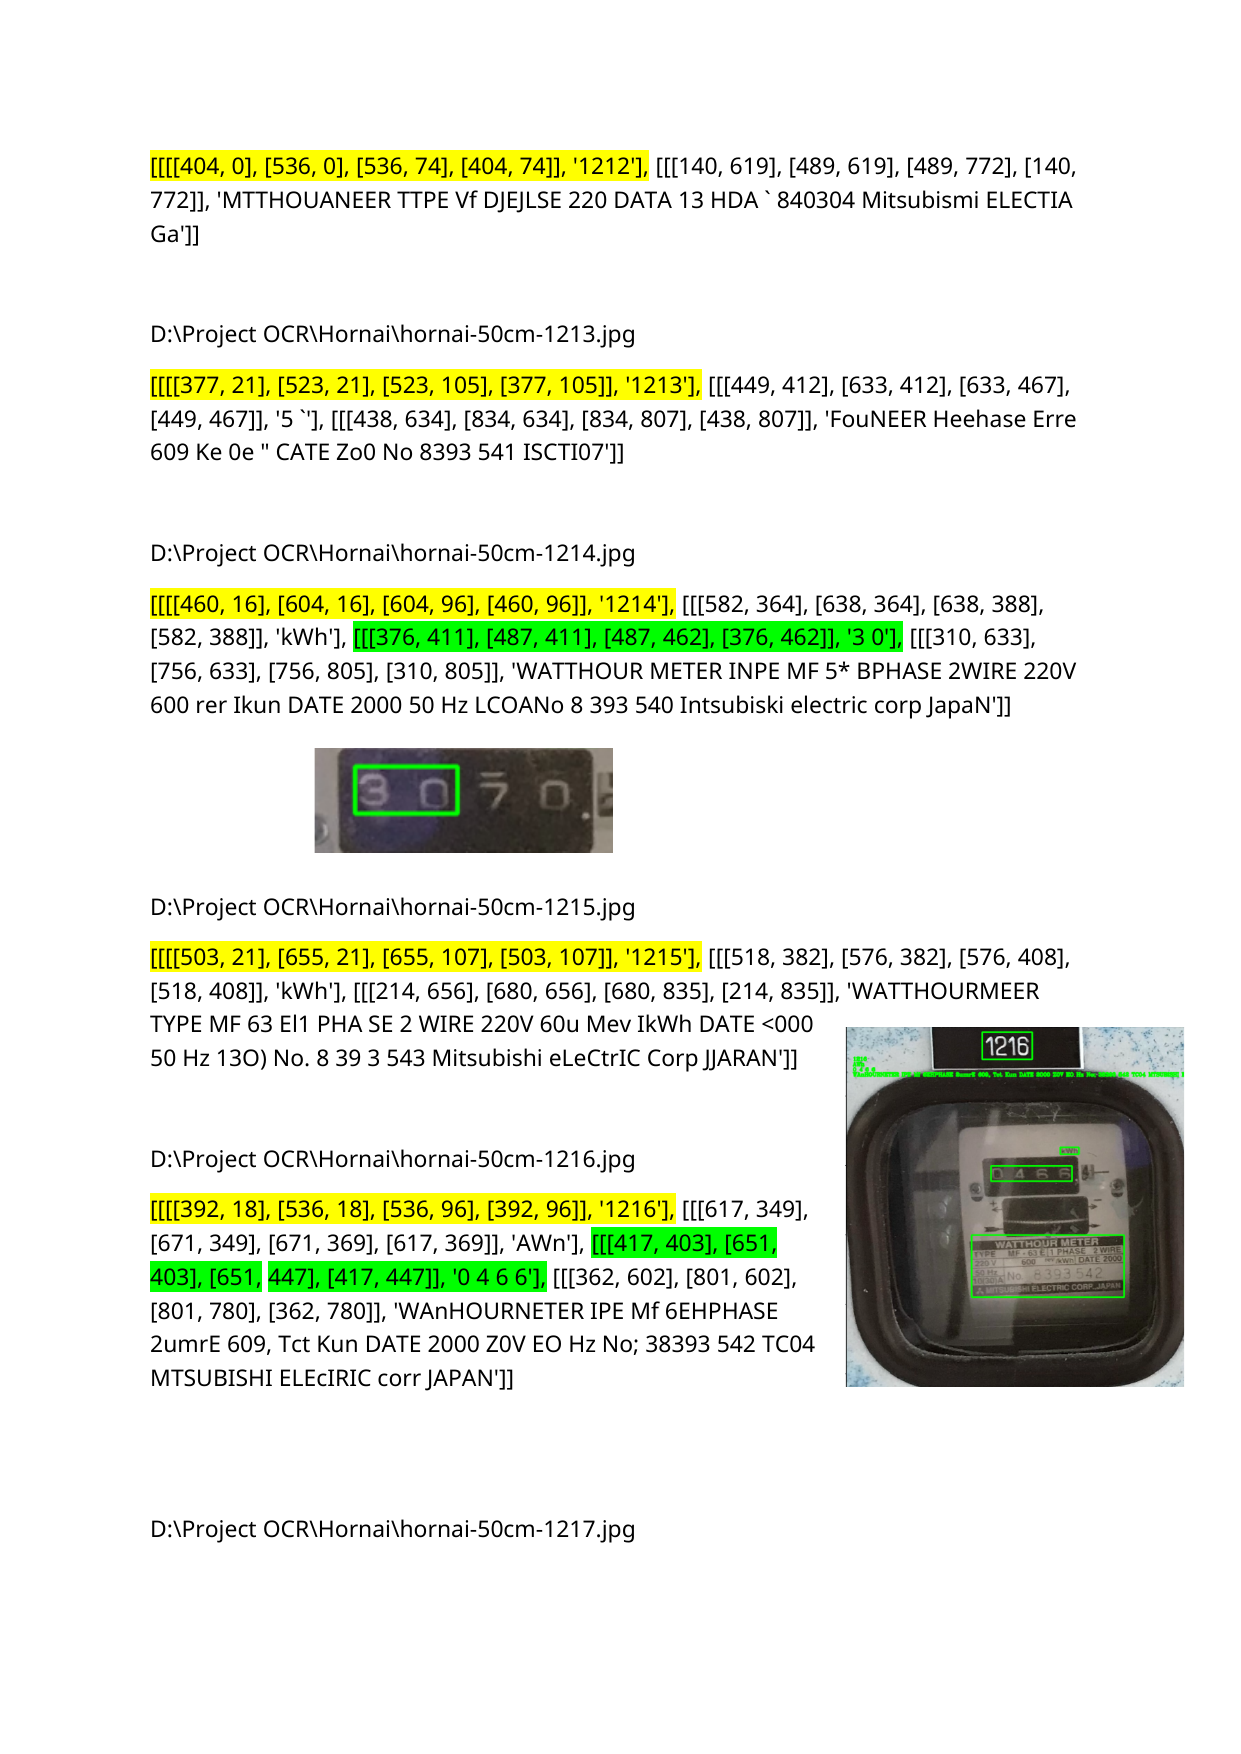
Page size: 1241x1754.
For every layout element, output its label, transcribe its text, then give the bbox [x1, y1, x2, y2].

picture [314, 748, 613, 853]
text [[[[460, 16], [604, 16], [604, 96], [460, 96]], '1214'], [[[582, 364], [638, 364], [638, 388], [582, 388]], 'kWh'], [[[376, 411], [487, 411], [487, 462], [376, 462]], '3 0'], [[[310, 633], [756, 633], [756, 805], [310, 805]], 'WATTHOUR METER INPE MF 5* BPHASE 2WIRE 220V 600 rer Ikun DATE 2000 50 Hz LCOANo 8 393 540 Intsubiski electric corp JapaN']] [150, 587, 1090, 720]
text [[[[392, 18], [536, 18], [536, 96], [392, 96]], '1216'], [[[617, 349], [671, 349], [671, 369], [617, 369]], 'AWn'], [[[417, 403], [651, 403], [651, 447], [417, 447]], '0 4 6 6'], [[[362, 602], [801, 602], [801, 780], [362, 780]], 'WAnHOURNETER IPE Mf 6EHPHASE 2umrE 609, Tct Kun DATE 2000 Z0V EO Hz No; 38393 542 TC04 MTSUBISHI ELEcIRIC corr JAPAN']] [150, 1193, 1090, 1393]
text D:\Project OCR\Hornai\hornai-50cm-1217.jpg [150, 1513, 1090, 1544]
text [[[[404, 0], [536, 0], [536, 74], [404, 74]], '1212'], [[[140, 619], [489, 619], [489, 772], [140, 772]], 'MTTHOUANEER TTPE Vf DJEJLSE 220 DATA 13 HDA ` 840304 Mitsubismi ELECTIA Ga']] [150, 150, 1090, 249]
text D:\Project OCR\Hornai\hornai-50cm-1216.jpg [150, 1143, 845, 1174]
text D:\Project OCR\Hornai\hornai-50cm-1213.jpg [150, 318, 1090, 349]
text [[[[503, 21], [655, 21], [655, 107], [503, 107]], '1215'], [[[518, 382], [576, 382], [576, 408], [518, 408]], 'kWh'], [[[214, 656], [680, 656], [680, 835], [214, 835]], 'WATTHOURMEER TYPE MF 63 El1 PHA SE 2 WIRE 220V 60u Mev IkWh DATE <000 50 Hz 13O) No. 8 39 3 543 Mitsubishi eLeCtrIC Corp JJARAN']] [150, 941, 1090, 1073]
picture [845, 1027, 1185, 1387]
text D:\Project OCR\Hornai\hornai-50cm-1214.jpg [150, 537, 1090, 568]
text D:\Project OCR\Hornai\hornai-50cm-1215.jpg [150, 890, 1090, 922]
text [[[[377, 21], [523, 21], [523, 105], [377, 105]], '1213'], [[[449, 412], [633, 412], [633, 467], [449, 467]], '5 `'], [[[438, 634], [834, 634], [834, 807], [438, 807]], 'FouNEER Heehase Erre 609 Ke 0e " CATE Zo0 No 8393 541 ISCTI07']] [150, 369, 1090, 467]
